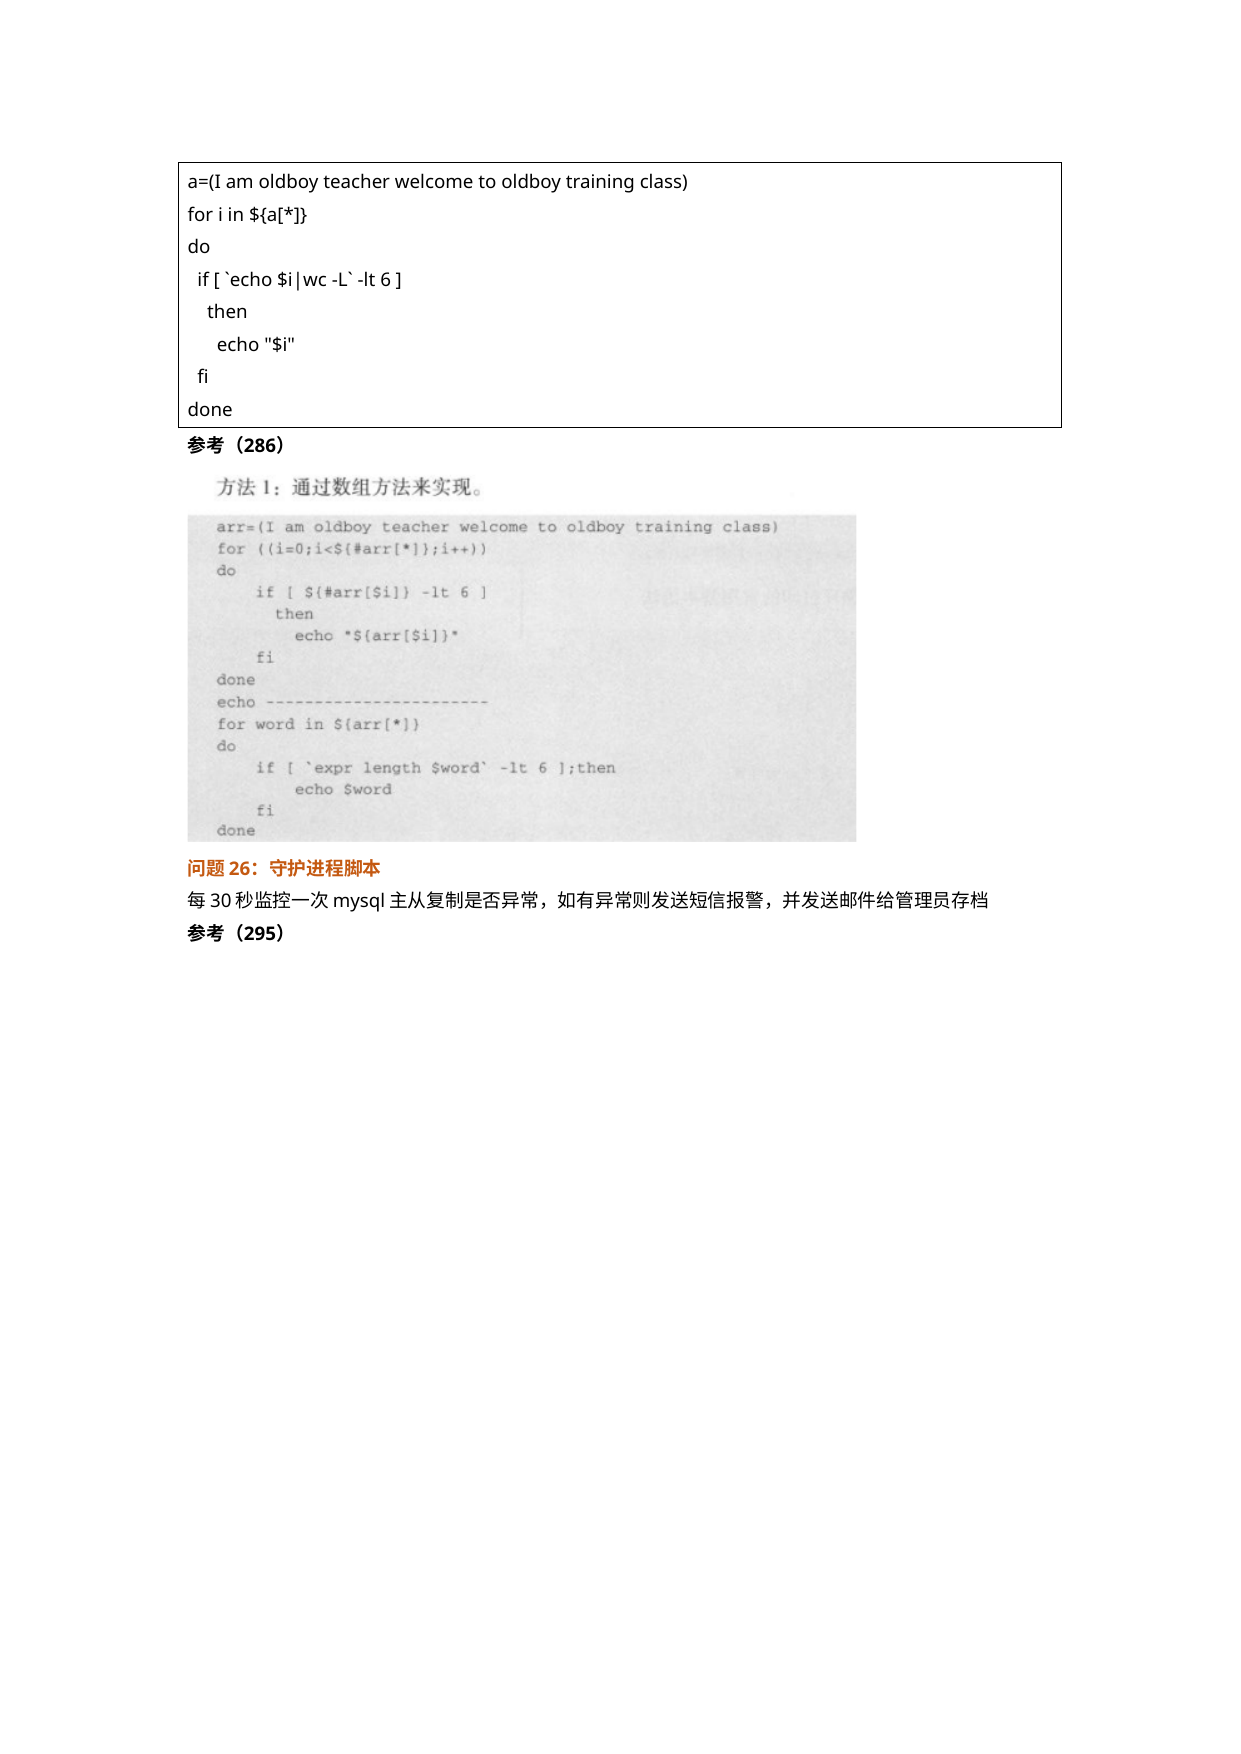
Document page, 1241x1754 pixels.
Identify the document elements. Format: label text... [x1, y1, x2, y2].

text then [187, 295, 1053, 328]
text if [ `echo $i|wc -L` -lt 6 ] [187, 263, 1053, 295]
text a=(I am oldboy teacher welcome to oldboy training class) [179, 163, 1061, 198]
text 参考（295） [187, 916, 1053, 948]
text echo "$i" [187, 328, 1053, 360]
picture [187, 470, 857, 842]
subtitle 问题26：守护进程脚本 [187, 851, 1053, 883]
text 参考（286） [187, 428, 1053, 461]
text do [187, 230, 1053, 263]
text for i in ${a[*]} [187, 198, 1053, 230]
text 每30秒监控一次mysql主从复制是否异常，如有异常则发送短信报警，并发送邮件给管理员存档 [187, 883, 1053, 916]
text fi [187, 360, 1053, 389]
text done [179, 389, 1061, 427]
